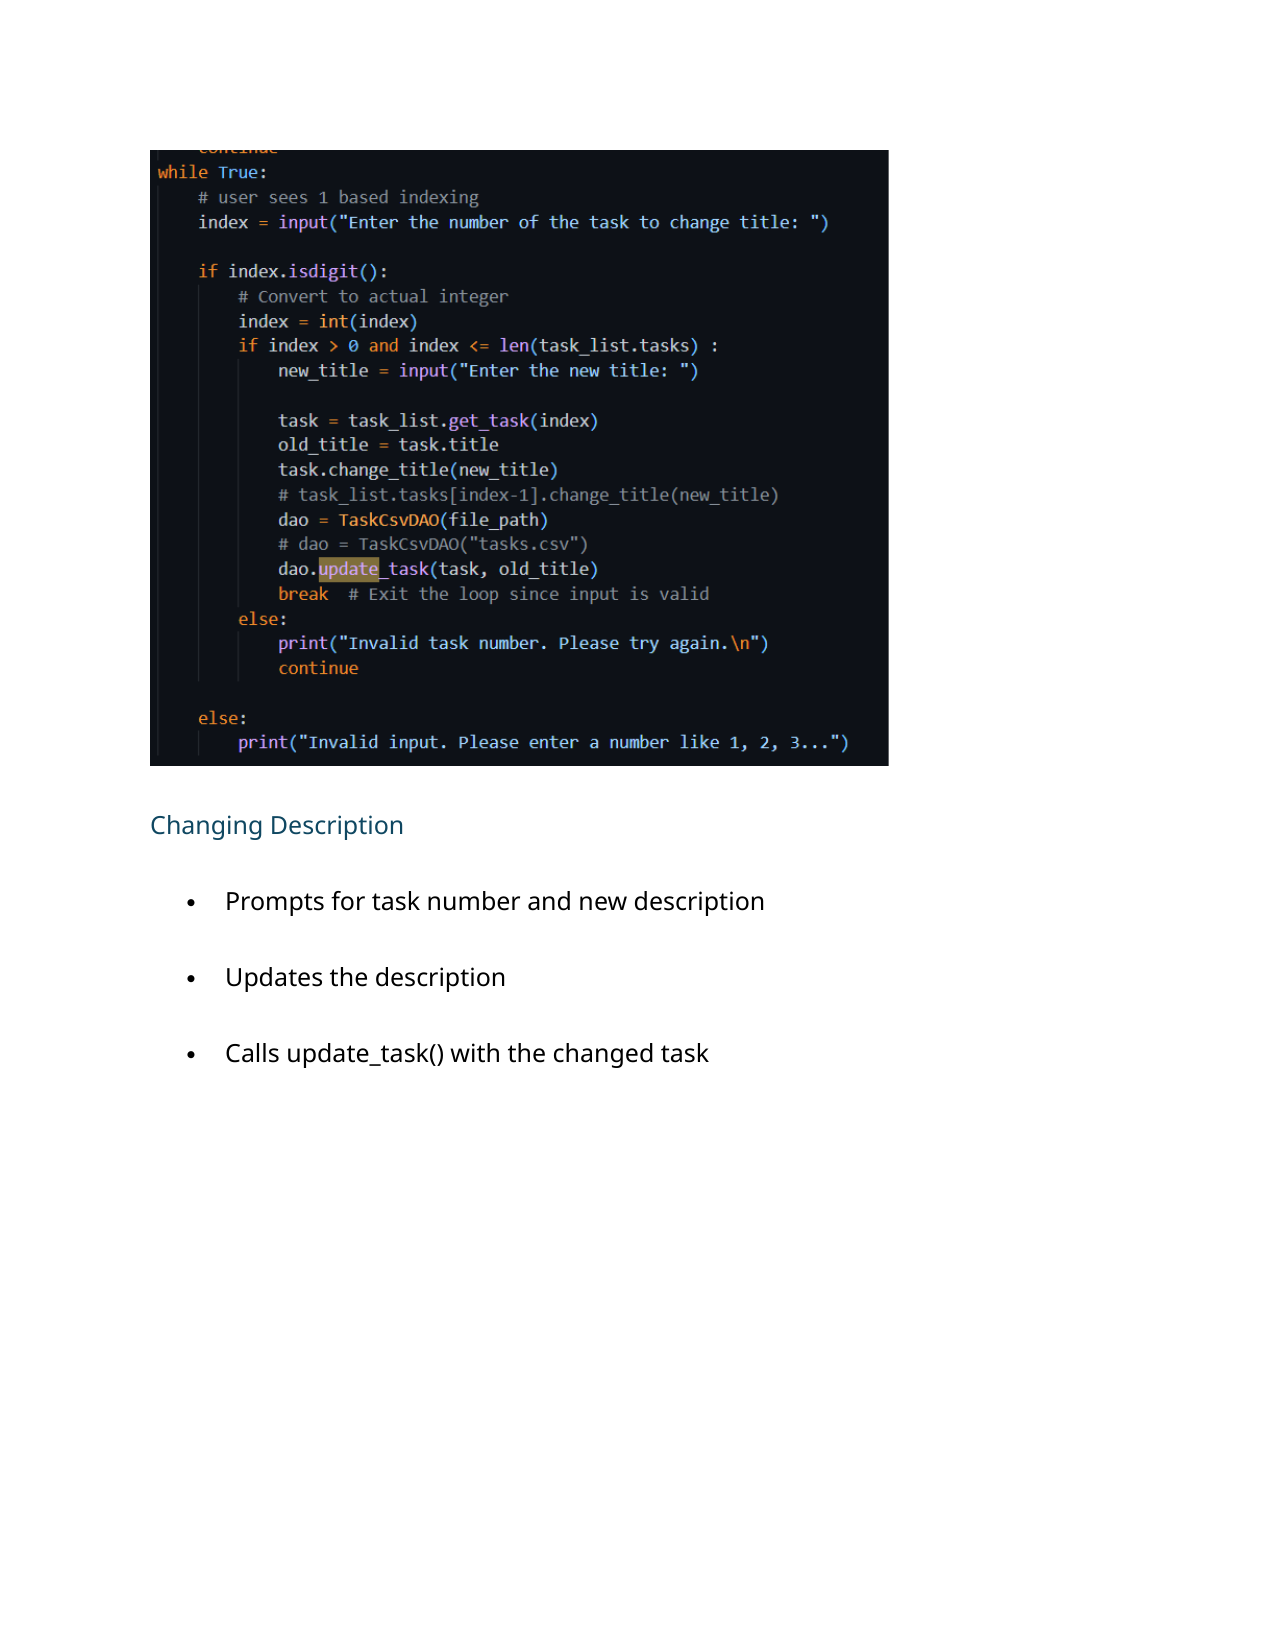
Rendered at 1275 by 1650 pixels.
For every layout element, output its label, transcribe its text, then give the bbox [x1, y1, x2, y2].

list Prompts for task number and new description [187, 884, 1125, 918]
list Calls update_task() with the changed task [187, 1036, 1125, 1070]
picture [150, 150, 889, 766]
subtitle Changing Description [150, 808, 1125, 842]
list Updates the description [187, 960, 1125, 994]
